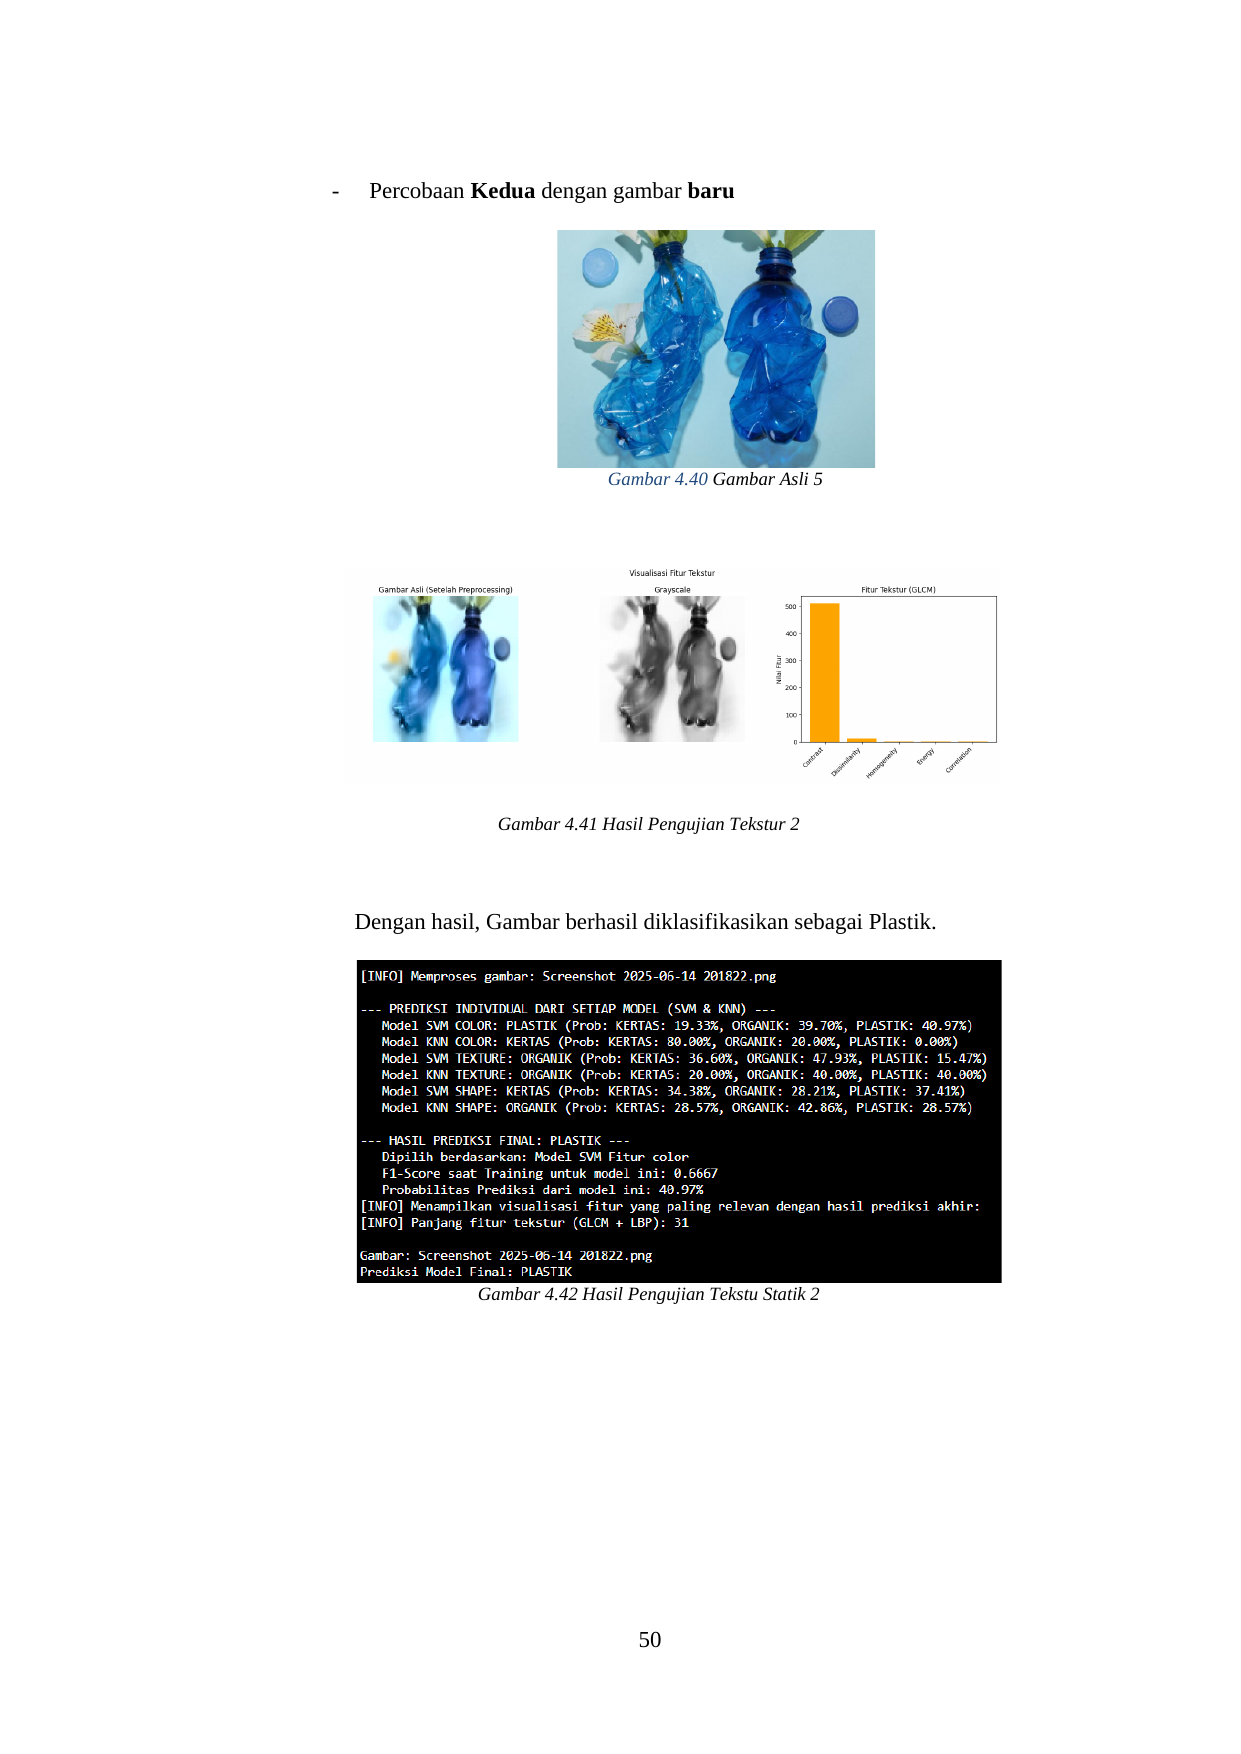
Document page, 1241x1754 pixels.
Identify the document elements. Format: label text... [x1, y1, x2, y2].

picture [356, 960, 1002, 1283]
text Gambar 4.40 Gambar Asli 5 [294, 467, 1063, 489]
picture [557, 230, 876, 468]
text Gambar 4.42 Hasil Pengujian Tekstu Statik 2 [236, 1283, 1063, 1304]
text Gambar 4.41 Hasil Pengujian Tekstur 2 [236, 813, 1063, 834]
list Percobaan Kedua dengan gambar baru [332, 177, 1063, 203]
text Dengan hasil, Gambar berhasil diklasifikasikan sebagai Plastik. [311, 908, 1063, 934]
picture [341, 565, 1003, 786]
